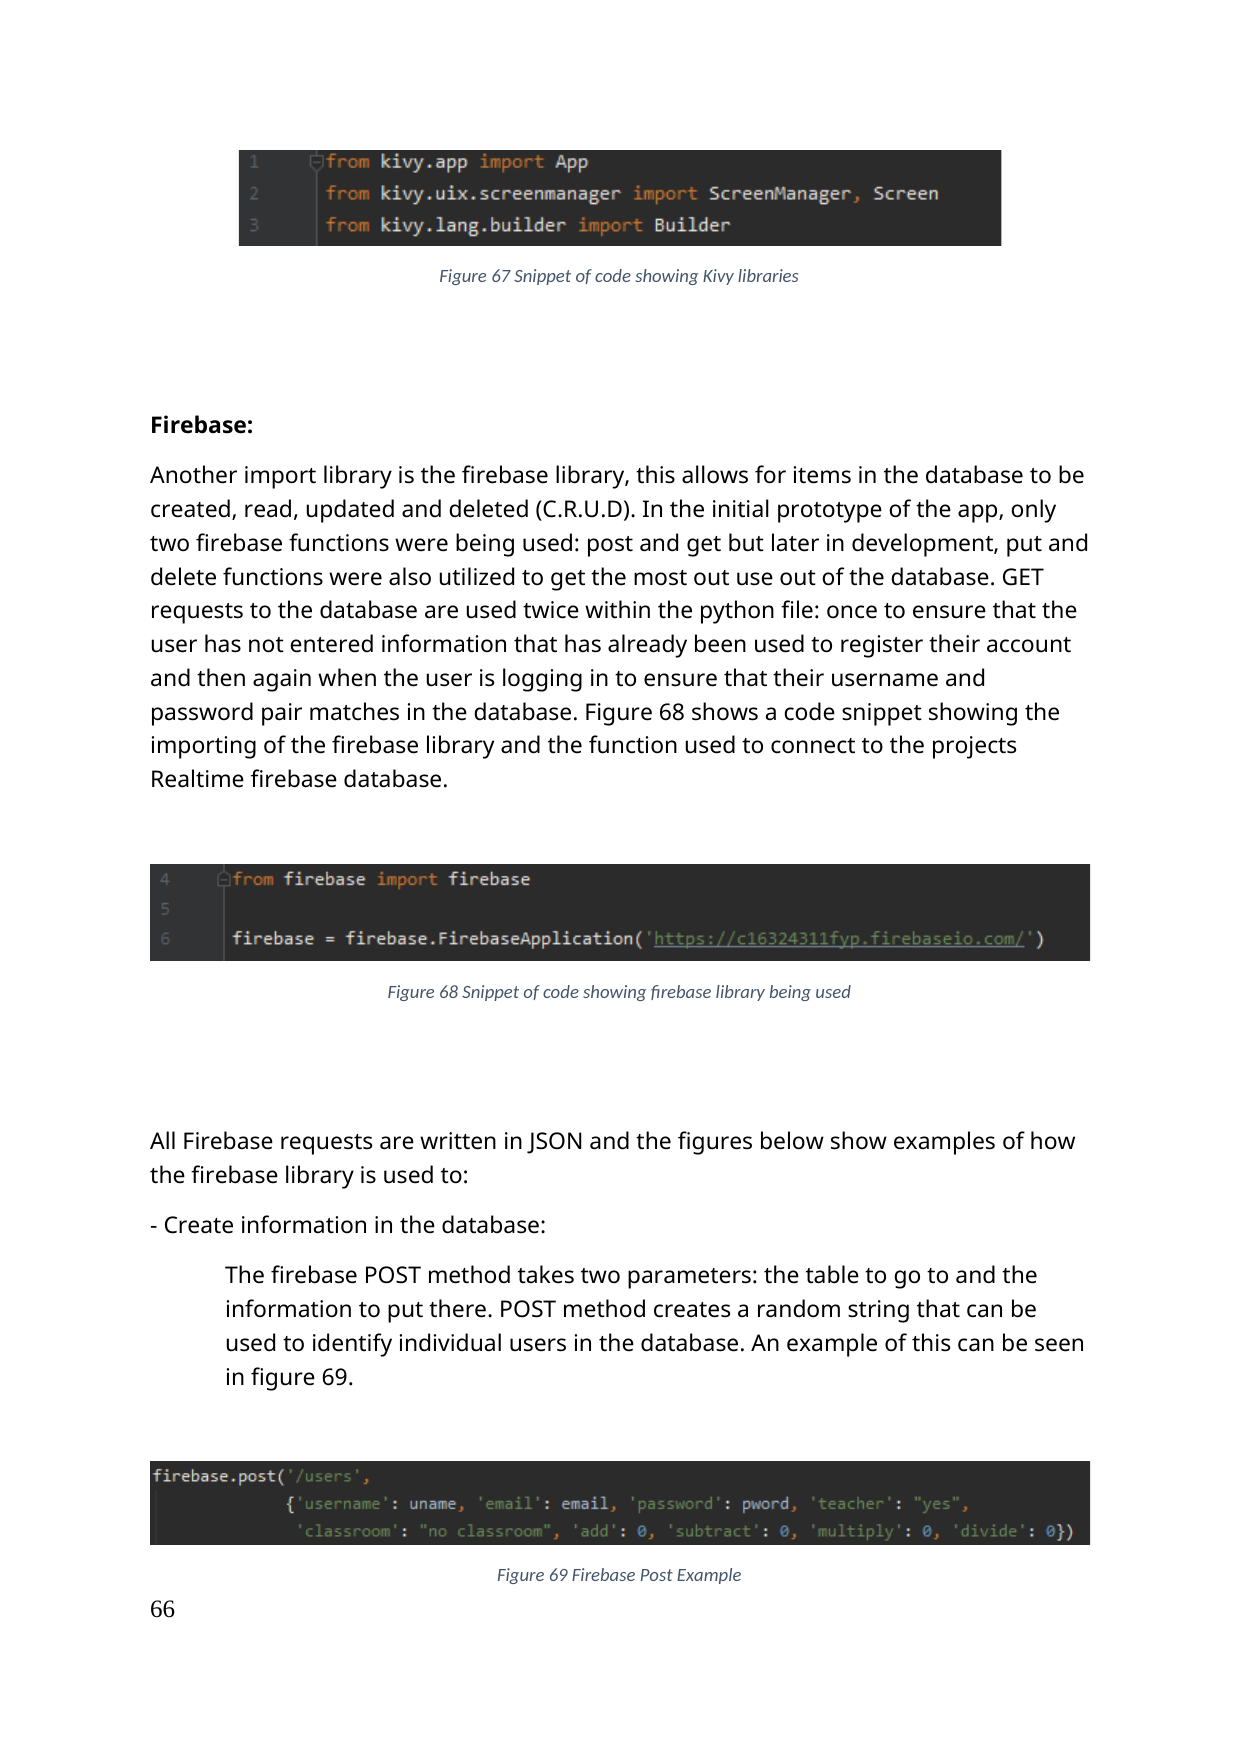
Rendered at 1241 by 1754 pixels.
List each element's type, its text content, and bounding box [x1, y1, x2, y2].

text - Create information in the database: [150, 1209, 1090, 1240]
picture [150, 864, 1091, 961]
text All Firebase requests are written in JSON and the figures below show examples of how the firebase library is used to: [150, 1125, 1090, 1190]
text Firebase: [150, 409, 1090, 440]
picture [238, 150, 1002, 246]
text The firebase POST method takes two parameters: the table to go to and the information to put there. POST method creates a random string that can be used to identify individual users in the database. An example of this can be seen in figure 69. [225, 1259, 1090, 1392]
picture [150, 1461, 1091, 1545]
text Another import library is the firebase library, this allows for items in the database to be created, read, updated and deleted (C.R.U.D). In the initial prototype of the app, only two firebase functions were being used: post and get but later in development, put and delete functions were also utilized to get the most out use out of the database. GET requests to the database are used twice within the python file: once to ensure that the user has not entered information that has already been used to register their account and then again when the user is logging in to ensure that their username and password pair matches in the database. Figure 68 shows a code snippet showing the importing of the firebase library and the function used to connect to the projects Realtime firebase database. [150, 459, 1090, 794]
